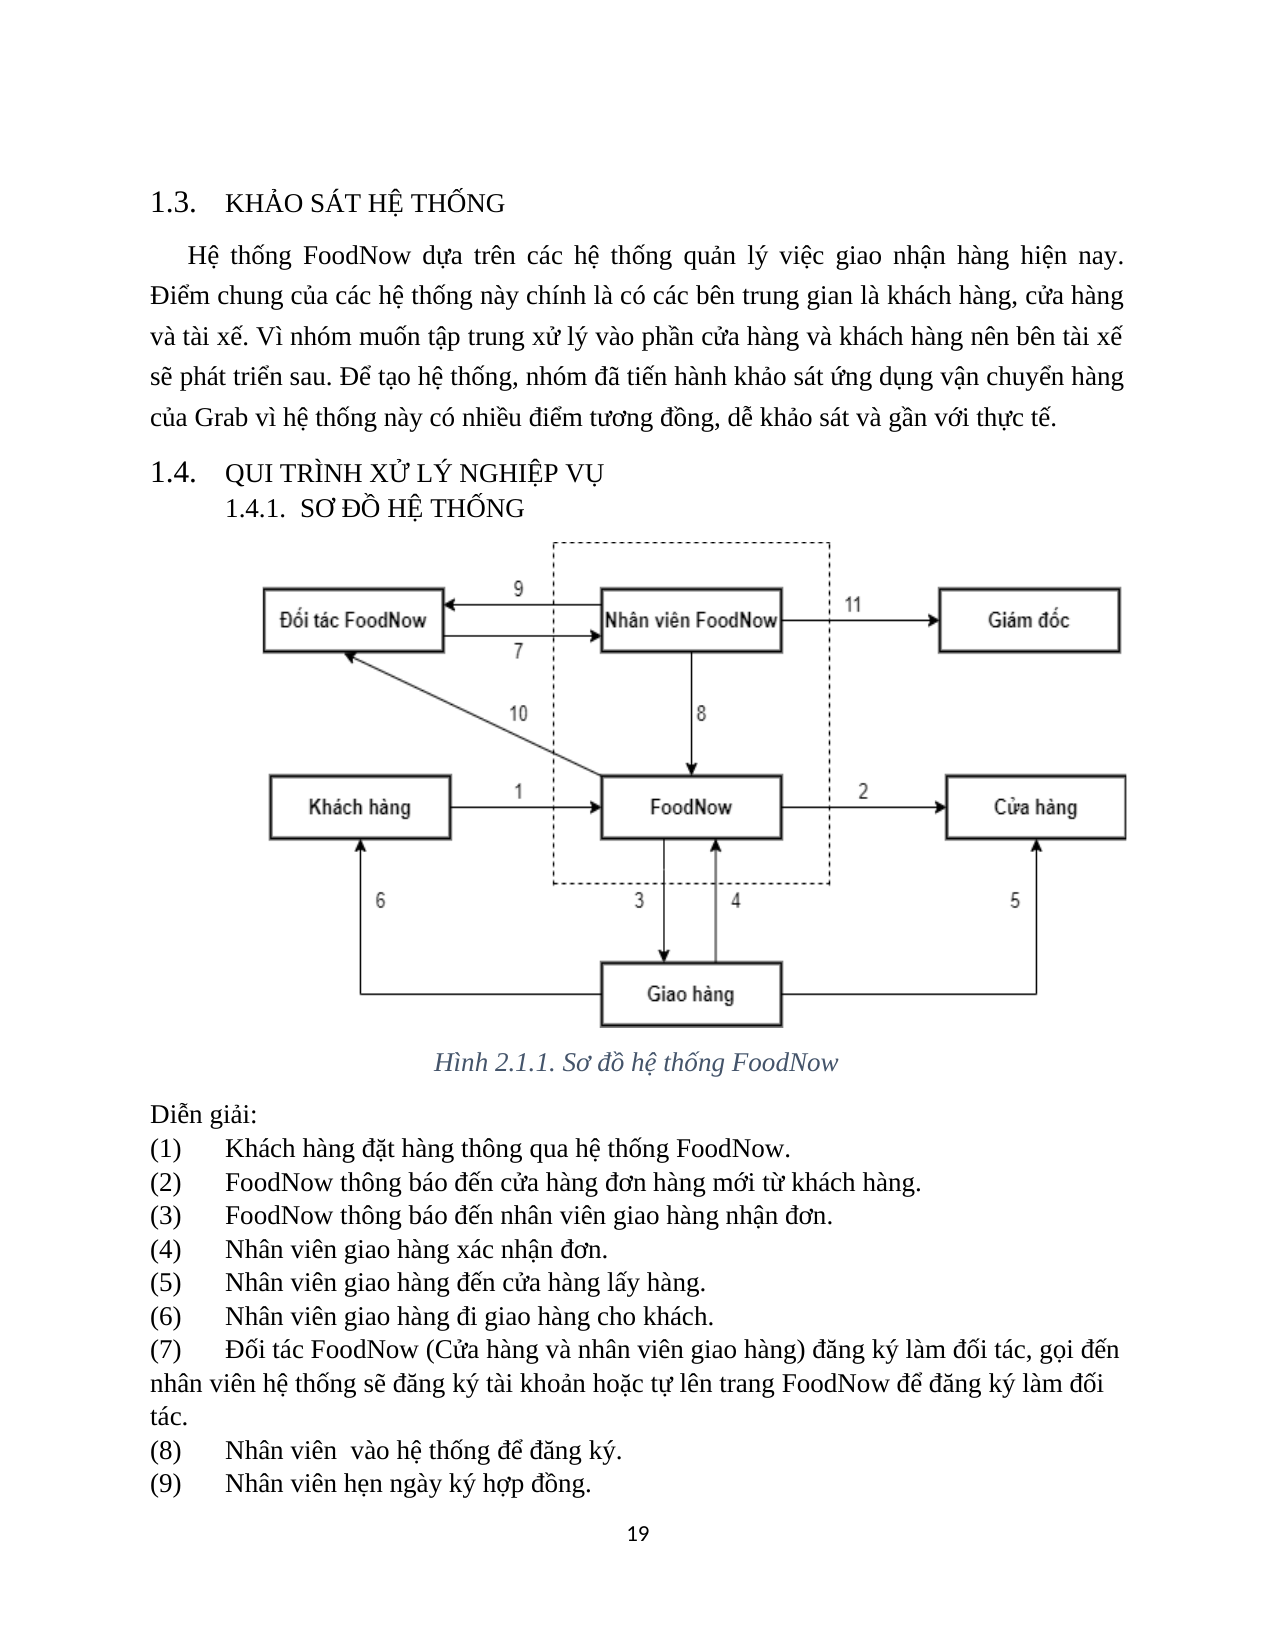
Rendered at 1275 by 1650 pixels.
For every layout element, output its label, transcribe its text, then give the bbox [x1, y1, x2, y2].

text Hình 2.1.1. Sơ đồ hệ thống FoodNow [150, 1047, 1125, 1078]
list Đối tác FoodNow (Cửa hàng và nhân viên giao hàng) đăng ký làm đối tác, gọi đến nhân viên hệ thống sẽ đăng ký tài khoản hoặc tự lên trang FoodNow để đăng ký làm đối tác. [150, 1333, 1125, 1432]
list Diễn giải: [150, 1098, 1125, 1130]
list Nhân viên vào hệ thống để đăng ký. [150, 1434, 1125, 1465]
list FoodNow thông báo đến cửa hàng đơn hàng mới từ khách hàng. [150, 1166, 1125, 1197]
text Hệ thống FoodNow dựa trên các hệ thống quản lý việc giao nhận hàng hiện nay. Điểm chung của các hệ thống này chính là có các bên trung gian là khách hàng, cửa hàng và tài xế. Vì nhóm muốn tập trung xử lý vào phần cửa hàng và khách hàng nên bên tài xế sẽ phát triển sau. Để tạo hệ thống, nhóm đã tiến hành khảo sát ứng dụng vận chuyển hàng của Grab vì hệ thống này có nhiều điểm tương đồng, dễ khảo sát và gần với thực tế. [150, 239, 1125, 432]
list Nhân viên giao hàng đi giao hàng cho khách. [150, 1300, 1125, 1331]
list Nhân viên giao hàng đến cửa hàng lấy hàng. [150, 1266, 1125, 1297]
list Nhân viên giao hàng xác nhận đơn. [150, 1233, 1125, 1264]
list Khách hàng đặt hàng thông qua hệ thống FoodNow. [150, 1132, 1125, 1163]
list KHẢO SÁT HỆ THỐNG [150, 183, 1125, 219]
list QUI TRÌNH XỬ LÝ NGHIỆP VỤ [150, 453, 1125, 489]
list SƠ ĐỒ HỆ THỐNG [225, 492, 1125, 523]
list Nhân viên hẹn ngày ký hợp đồng. [150, 1467, 1125, 1499]
list FoodNow thông báo đến nhân viên giao hàng nhận đơn. [150, 1199, 1125, 1230]
picture [262, 542, 1127, 1028]
